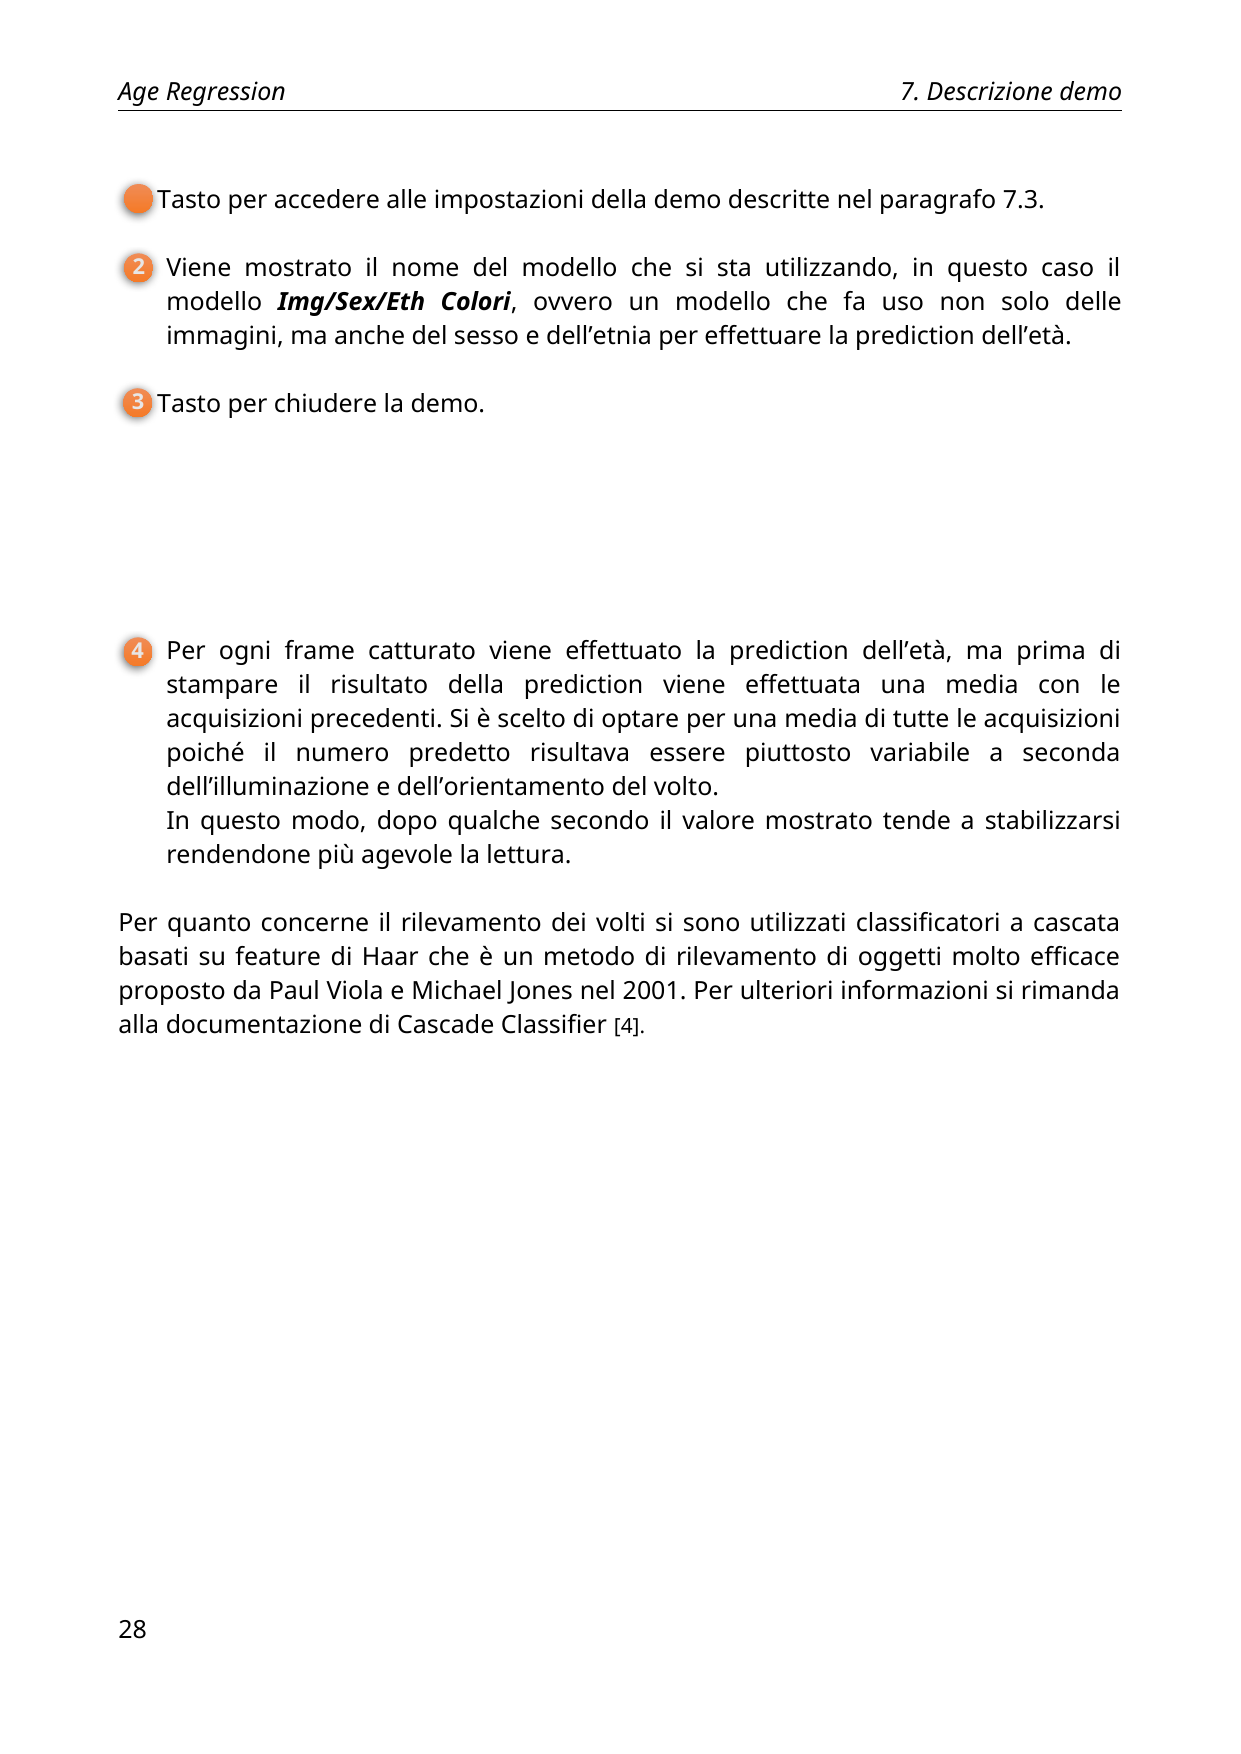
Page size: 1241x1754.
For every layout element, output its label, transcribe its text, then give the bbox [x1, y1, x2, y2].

text Per quanto concerne il rilevamento dei volti si sono utilizzati classificatori a cascata basati su feature di Haar che è un metodo di rilevamento di oggetti molto efficace proposto da Paul Viola e Michael Jones nel 2001. Per ulteriori informazioni si rimanda alla documentazione di Cascade Classifier [4]. [118, 905, 1122, 1041]
text Tasto per accedere alle impostazioni della demo descritte nel paragrafo 7.3. [150, 182, 1122, 216]
text Viene mostrato il nome del modello che si sta utilizzando, in questo caso il modello Img/Sex/Eth Colori, ovvero un modello che fa uso non solo delle immagini, ma anche del sesso e dell’etnia per effettuare la prediction dell’età. [166, 250, 1122, 352]
text Per ogni frame catturato viene effettuato la prediction dell’età, ma prima di stampare il risultato della prediction viene effettuata una media con le acquisizioni precedenti. Si è scelto di optare per una media di tutte le acquisizioni poiché il numero predetto risultava essere piuttosto variabile a seconda dell’illuminazione e dell’orientamento del volto. [166, 632, 1122, 803]
text Tasto per chiudere la demo. [149, 386, 1122, 420]
text In questo modo, dopo qualche secondo il valore mostrato tende a stabilizzarsi rendendone più agevole la lettura. [166, 803, 1122, 871]
